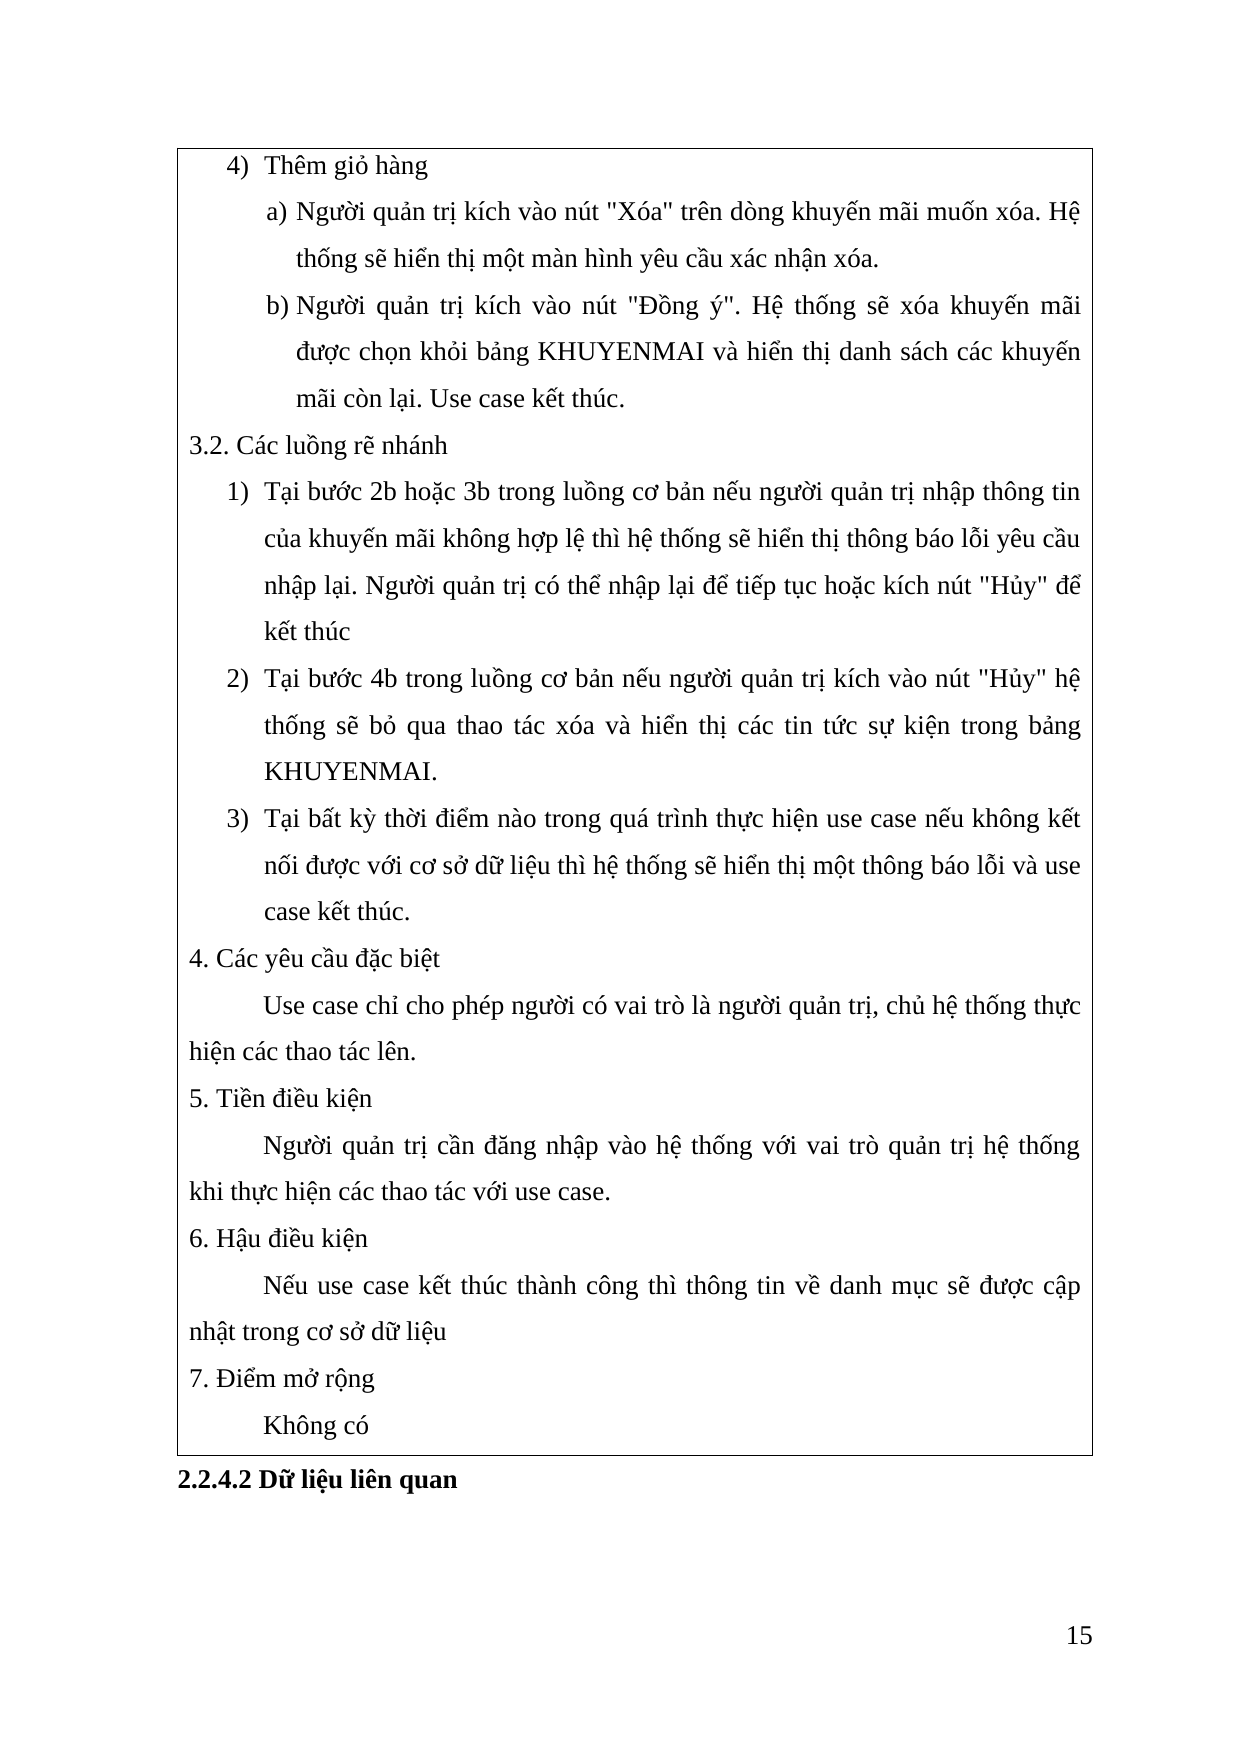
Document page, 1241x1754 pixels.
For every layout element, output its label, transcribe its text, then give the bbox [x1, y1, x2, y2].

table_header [178, 149, 1092, 1455]
subtitle 2.2.4.2 Dữ liệu liên quan [177, 1463, 1092, 1494]
